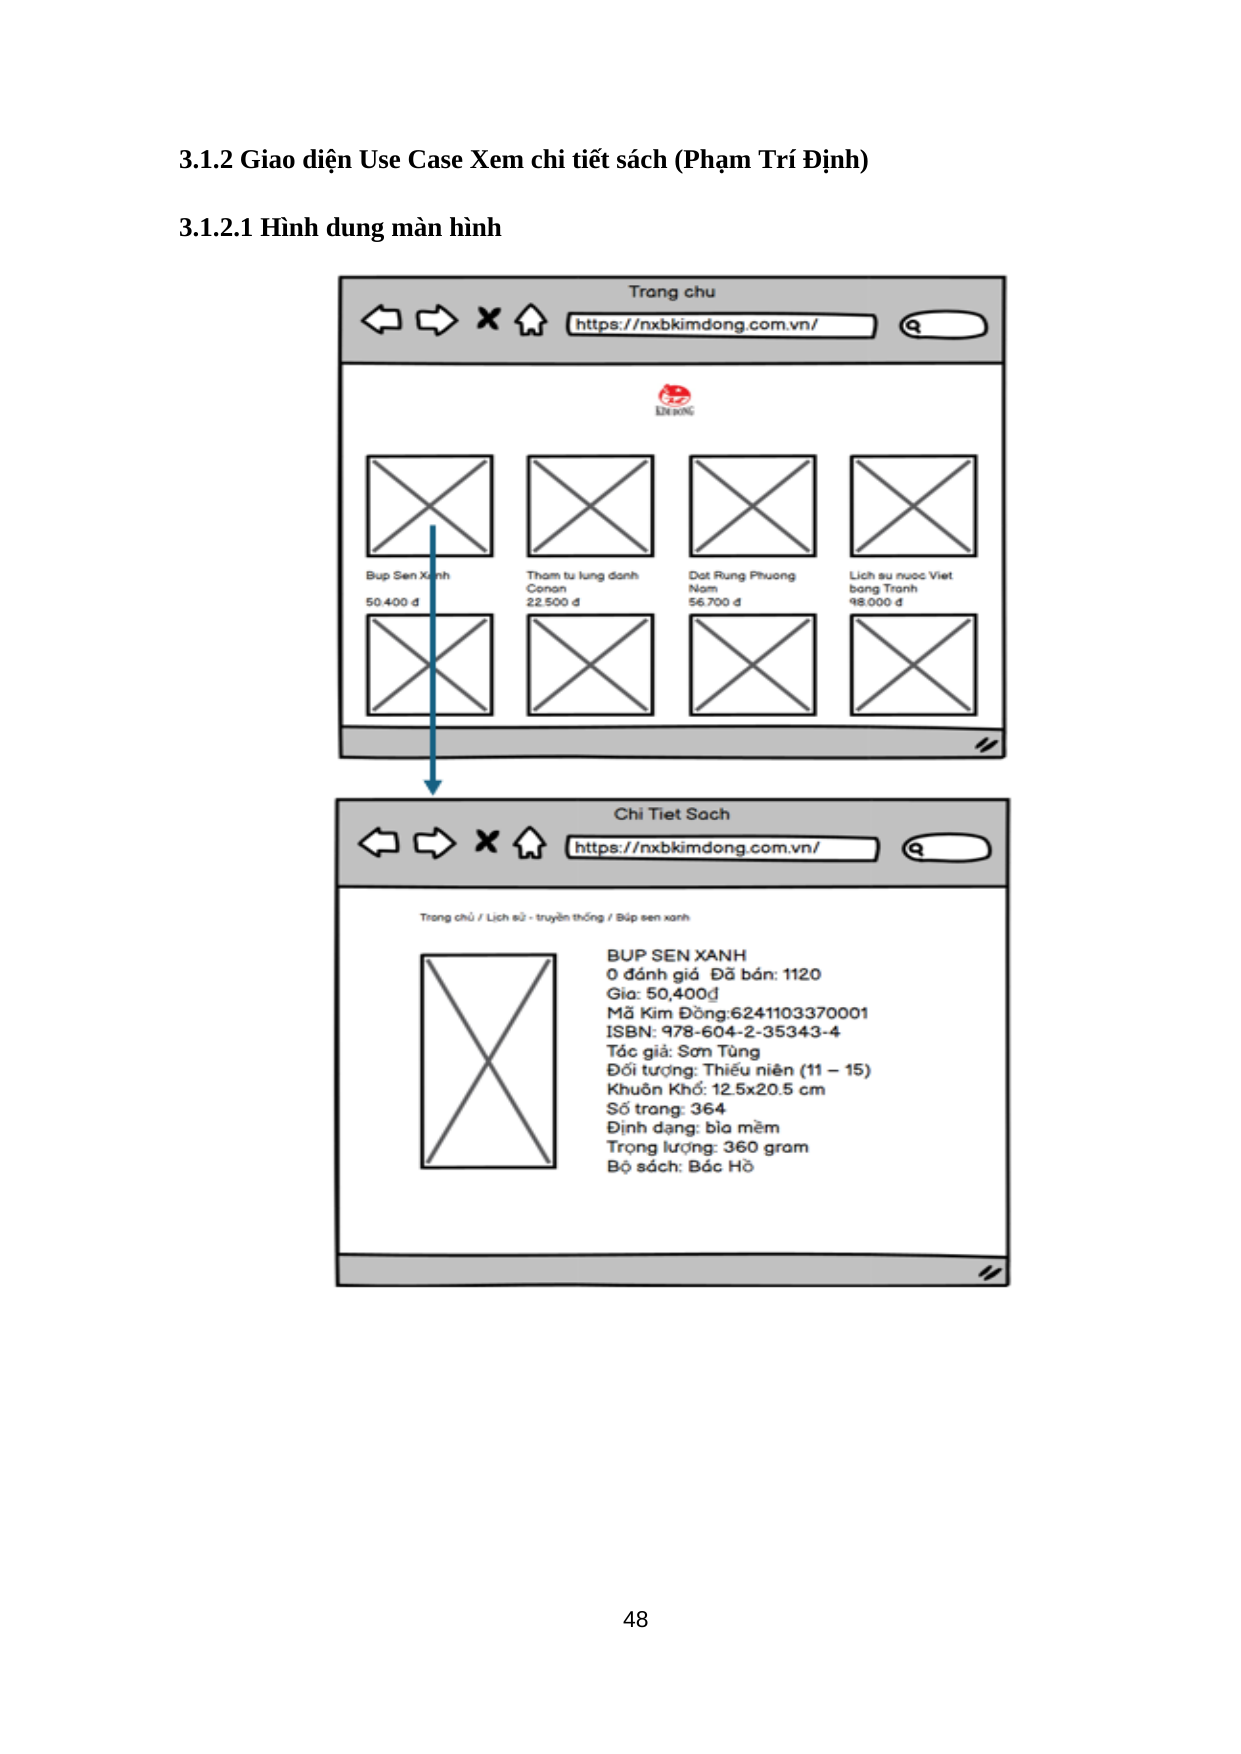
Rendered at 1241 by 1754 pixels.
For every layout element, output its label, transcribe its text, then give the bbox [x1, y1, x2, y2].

subtitle 3.1.2.1 Hình dung màn hình [104, 211, 1167, 242]
subtitle 3.1.2 Giao diện Use Case Xem chi tiết sách (Phạm Trí Định) [104, 143, 1167, 174]
picture [325, 270, 1021, 1292]
